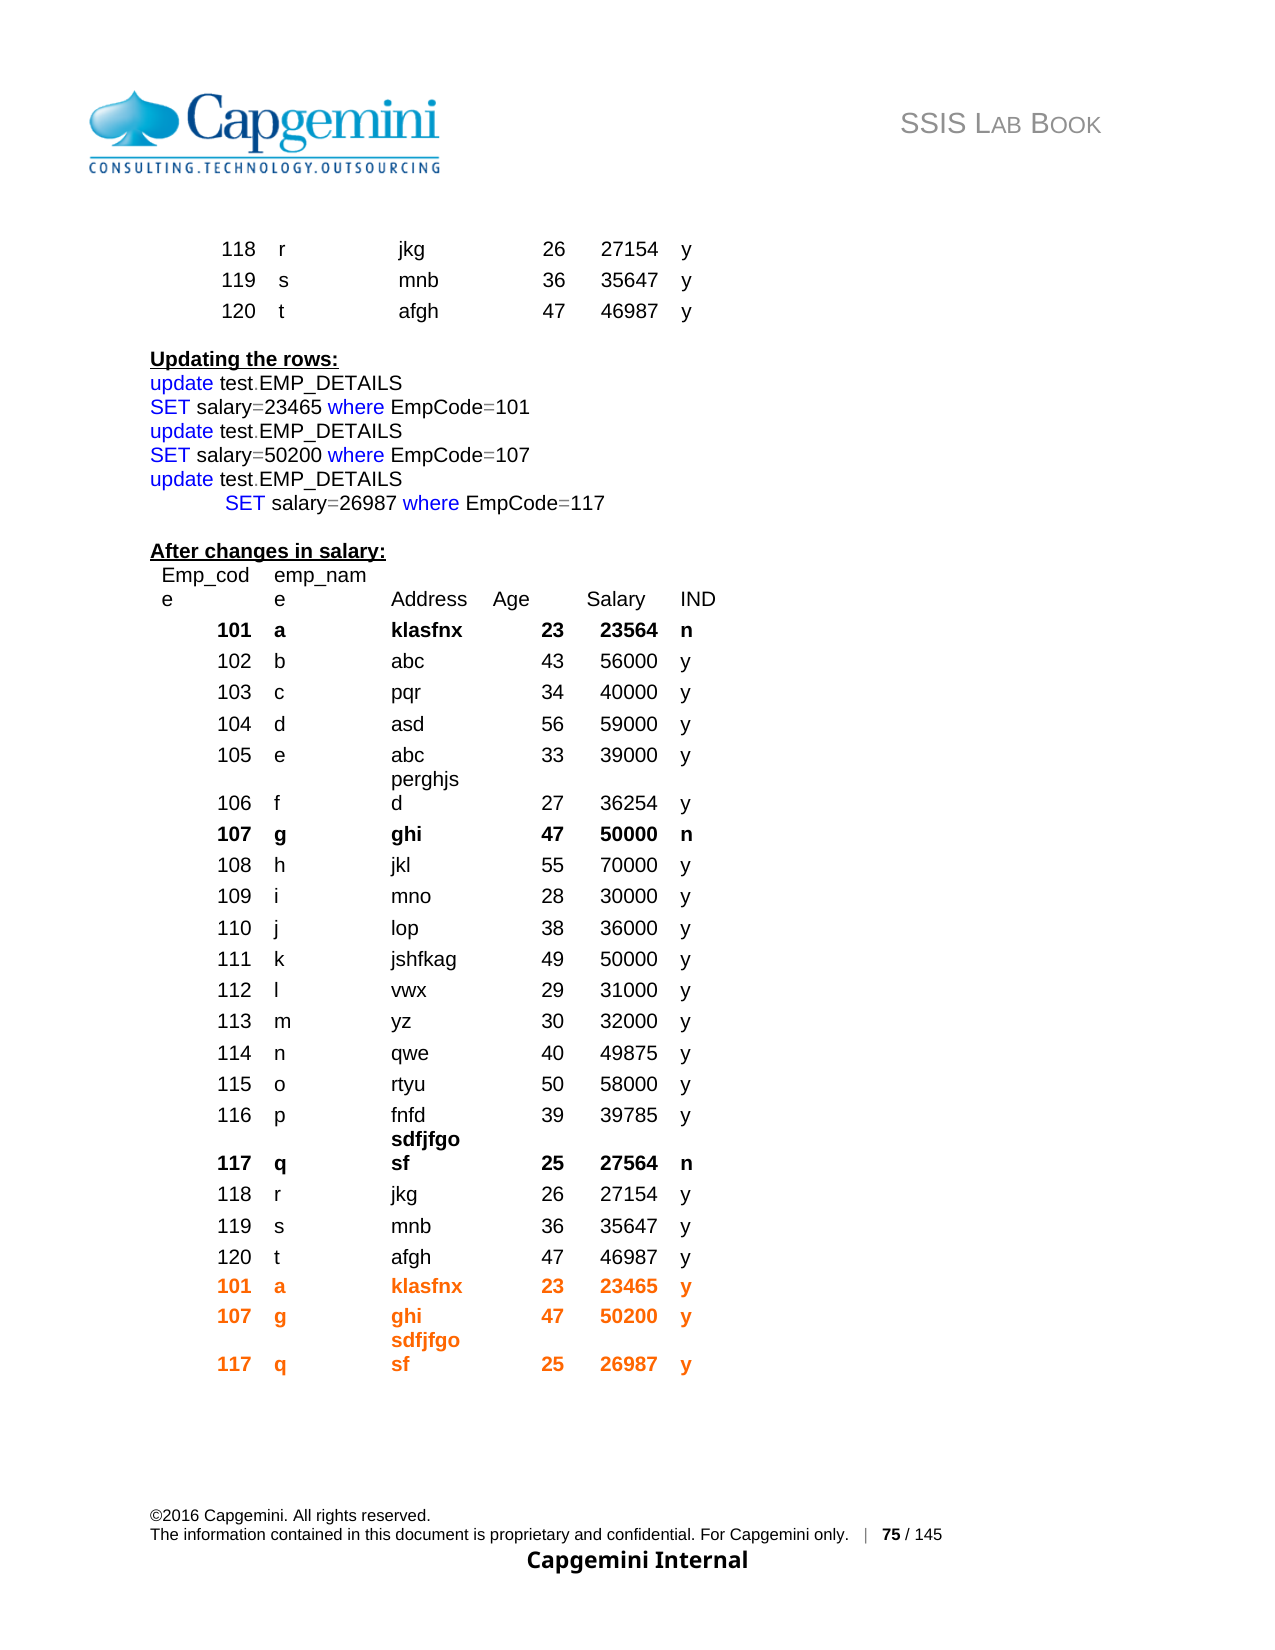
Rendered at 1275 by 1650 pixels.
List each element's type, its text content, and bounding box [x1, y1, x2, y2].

table_cell 50 [481, 1065, 575, 1096]
table_cell 49875 [575, 1033, 669, 1064]
table_cell 27 [481, 767, 575, 814]
table_cell 47 [481, 815, 575, 846]
table_cell 117 [150, 1328, 263, 1376]
table_cell o [263, 1065, 379, 1096]
text update test.EMP_DETAILS [150, 467, 1125, 491]
table_cell q [263, 1127, 379, 1175]
table_header Age [481, 563, 575, 610]
table_cell s [263, 1206, 379, 1237]
table_cell 120 [150, 292, 267, 323]
table_cell 102 [150, 642, 263, 673]
table_cell 36 [484, 260, 577, 292]
table_cell klasfnx [380, 610, 481, 642]
table_cell 59000 [575, 704, 669, 735]
text update test.EMP_DETAILS [150, 371, 1125, 395]
table_cell g [263, 1298, 379, 1328]
table_cell 30 [481, 1002, 575, 1033]
table_cell afgh [380, 1238, 481, 1269]
table_cell 116 [150, 1096, 263, 1127]
table_cell 23 [481, 610, 575, 642]
table_cell y [669, 1033, 763, 1064]
table_cell 105 [150, 735, 263, 767]
table_cell s [267, 260, 387, 292]
table_cell 28 [481, 877, 575, 908]
table_cell mnb [387, 260, 484, 292]
table_cell n [669, 610, 763, 642]
table_cell 33 [481, 735, 575, 767]
table_cell 106 [150, 767, 263, 814]
table_cell m [263, 1002, 379, 1033]
table_cell jkg [387, 229, 484, 260]
table_cell e [263, 735, 379, 767]
table_cell jshfkag [380, 940, 481, 971]
table_cell 118 [150, 229, 267, 260]
table_cell 113 [150, 1002, 263, 1033]
table_cell y [670, 229, 763, 260]
table_cell 114 [150, 1033, 263, 1064]
table_cell perghjsd [380, 767, 481, 814]
table_cell 110 [150, 908, 263, 939]
table_cell 117 [150, 1127, 263, 1175]
table_cell jkl [380, 846, 481, 877]
text Updating the rows: [150, 347, 1125, 371]
table_cell l [263, 971, 379, 1002]
table_cell c [263, 673, 379, 704]
text SET salary=26987 where EmpCode=117 [150, 491, 1125, 514]
table_cell 38 [481, 908, 575, 939]
table_cell 50000 [575, 815, 669, 846]
table_cell y [669, 940, 763, 971]
table_cell h [263, 846, 379, 877]
table_cell 23564 [575, 610, 669, 642]
table_cell y [669, 1002, 763, 1033]
table_cell fnfd [380, 1096, 481, 1127]
table_cell 36 [481, 1206, 575, 1237]
table_cell 25 [481, 1328, 575, 1376]
table_cell 111 [150, 940, 263, 971]
table_cell 119 [150, 260, 267, 292]
table_cell y [669, 735, 763, 767]
table_cell 27154 [575, 1175, 669, 1206]
table_cell 47 [484, 292, 577, 323]
table_cell 46987 [575, 1238, 669, 1269]
table_cell 109 [150, 877, 263, 908]
table_cell ghi [380, 815, 481, 846]
table_cell j [263, 908, 379, 939]
table_cell n [263, 1033, 379, 1064]
table_cell t [267, 292, 387, 323]
table_cell 101 [150, 610, 263, 642]
table_cell a [263, 610, 379, 642]
table_cell d [263, 704, 379, 735]
table_cell 58000 [575, 1065, 669, 1096]
table_cell 43 [481, 642, 575, 673]
table_cell a [263, 1269, 379, 1298]
table_cell jkg [380, 1175, 481, 1206]
table_cell asd [380, 704, 481, 735]
table_header Address [380, 563, 481, 610]
table_cell 36254 [575, 767, 669, 814]
table_cell afgh [387, 292, 484, 323]
table_cell g [263, 815, 379, 846]
table_cell 50000 [575, 940, 669, 971]
table_header emp_name [263, 563, 379, 610]
table_cell y [669, 1238, 763, 1269]
table_cell rtyu [380, 1065, 481, 1096]
table_cell 27154 [577, 229, 670, 260]
table_cell 119 [150, 1206, 263, 1237]
table_cell 56 [481, 704, 575, 735]
table_cell i [263, 877, 379, 908]
table_cell 26987 [575, 1328, 669, 1376]
table_cell lop [380, 908, 481, 939]
table_cell 107 [150, 815, 263, 846]
table_cell b [263, 642, 379, 673]
table_cell pqr [380, 673, 481, 704]
table_cell 31000 [575, 971, 669, 1002]
table_cell y [669, 673, 763, 704]
table_cell r [263, 1175, 379, 1206]
table_cell y [669, 767, 763, 814]
table_cell 29 [481, 971, 575, 1002]
table_cell 35647 [575, 1206, 669, 1237]
picture [87, 89, 443, 177]
table_cell 30000 [575, 877, 669, 908]
table_cell y [669, 877, 763, 908]
table_cell 40000 [575, 673, 669, 704]
table_cell 55 [481, 846, 575, 877]
table_cell 120 [150, 1238, 263, 1269]
table_cell klasfnx [380, 1269, 481, 1298]
table_cell 25 [481, 1127, 575, 1175]
table_cell f [263, 767, 379, 814]
table_cell sdfjfgosf [380, 1328, 481, 1376]
table_cell 56000 [575, 642, 669, 673]
text SET salary=50200 where EmpCode=107 [150, 443, 1125, 467]
table_cell abc [380, 735, 481, 767]
table_cell 49 [481, 940, 575, 971]
table_cell 35647 [577, 260, 670, 292]
table_cell y [669, 1328, 763, 1376]
table_cell mnb [380, 1206, 481, 1237]
table_cell 39 [481, 1096, 575, 1127]
table_cell ghi [380, 1298, 481, 1328]
table_cell 115 [150, 1065, 263, 1096]
table_cell 40 [481, 1033, 575, 1064]
table_cell vwx [380, 971, 481, 1002]
table_header IND [669, 563, 763, 610]
table_cell n [669, 1127, 763, 1175]
table_cell 46987 [577, 292, 670, 323]
table_header Salary [575, 563, 669, 610]
table_cell 32000 [575, 1002, 669, 1033]
table_cell 47 [481, 1298, 575, 1328]
table_cell t [263, 1238, 379, 1269]
table_cell abc [380, 642, 481, 673]
table_cell 70000 [575, 846, 669, 877]
table_cell y [669, 971, 763, 1002]
text SET salary=23465 where EmpCode=101 [150, 395, 1125, 419]
table_cell 118 [150, 1175, 263, 1206]
table_cell r [267, 229, 387, 260]
table_cell 112 [150, 971, 263, 1002]
table_cell y [669, 1206, 763, 1237]
table_cell 108 [150, 846, 263, 877]
table_cell y [670, 292, 763, 323]
table_cell y [669, 642, 763, 673]
table_cell qwe [380, 1033, 481, 1064]
text update test.EMP_DETAILS [150, 419, 1125, 443]
table_cell p [263, 1096, 379, 1127]
table_cell 103 [150, 673, 263, 704]
table_cell y [669, 1298, 763, 1328]
table_cell y [669, 1269, 763, 1298]
table_cell y [669, 846, 763, 877]
table_cell q [263, 1328, 379, 1376]
table_cell y [670, 260, 763, 292]
table_cell 34 [481, 673, 575, 704]
table_cell 27564 [575, 1127, 669, 1175]
table_cell 26 [484, 229, 577, 260]
table_cell yz [380, 1002, 481, 1033]
table_cell 23 [481, 1269, 575, 1298]
table_cell n [669, 815, 763, 846]
table_cell y [669, 1175, 763, 1206]
table_cell sdfjfgosf [380, 1127, 481, 1175]
text After changes in salary: [150, 538, 1125, 562]
table_cell y [669, 704, 763, 735]
table_cell 104 [150, 704, 263, 735]
table_cell 47 [481, 1238, 575, 1269]
table_cell mno [380, 877, 481, 908]
table_cell 107 [150, 1298, 263, 1328]
table_cell 39785 [575, 1096, 669, 1127]
table_header Emp_code [150, 563, 263, 610]
table_cell 23465 [575, 1269, 669, 1298]
table_cell 26 [481, 1175, 575, 1206]
table_cell y [669, 1065, 763, 1096]
table_cell 36000 [575, 908, 669, 939]
table_cell k [263, 940, 379, 971]
table_cell 39000 [575, 735, 669, 767]
table_cell y [669, 908, 763, 939]
table_cell 50200 [575, 1298, 669, 1328]
table_cell y [669, 1096, 763, 1127]
table_cell 101 [150, 1269, 263, 1298]
